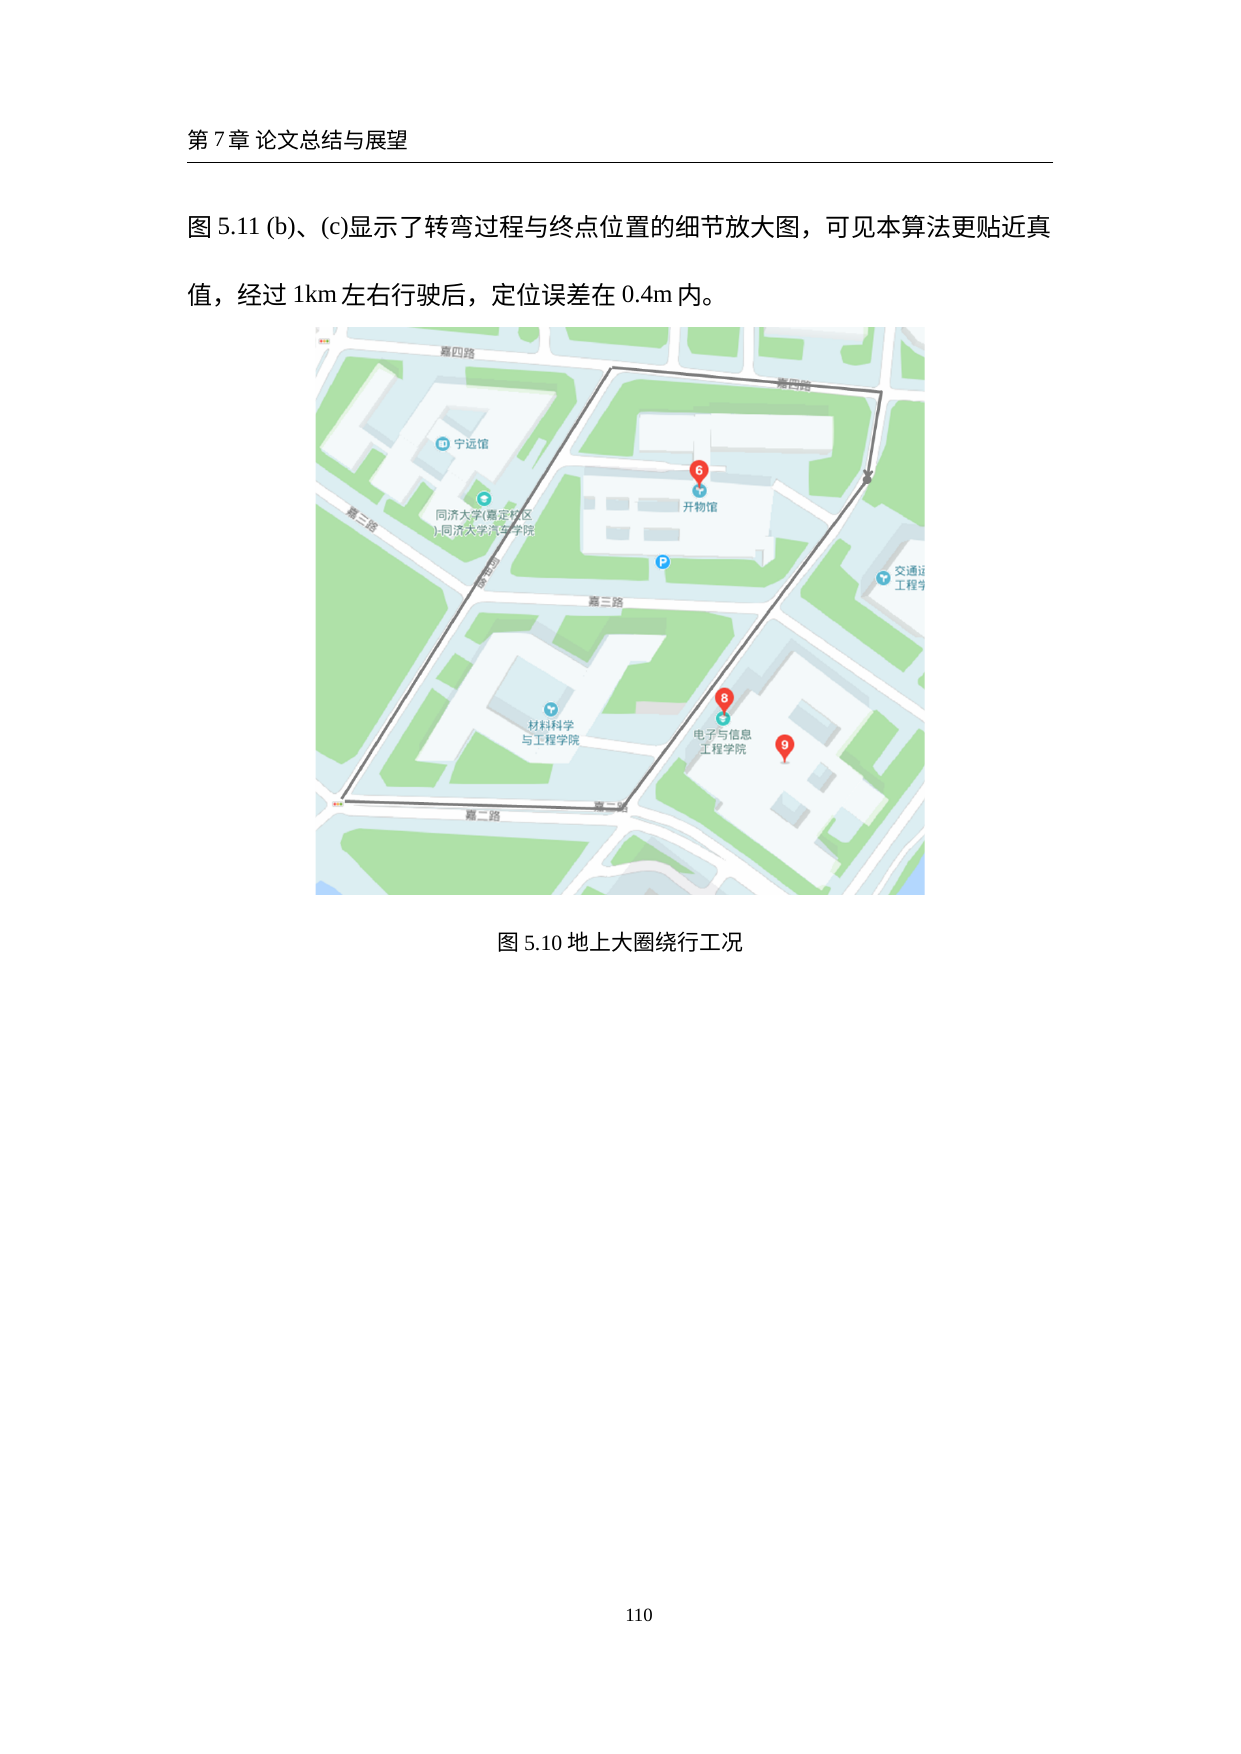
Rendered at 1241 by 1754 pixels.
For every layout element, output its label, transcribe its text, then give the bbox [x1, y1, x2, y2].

picture [315, 327, 925, 895]
text 图5.10 地上大圈绕行工况 [187, 924, 1053, 958]
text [187, 191, 1053, 327]
